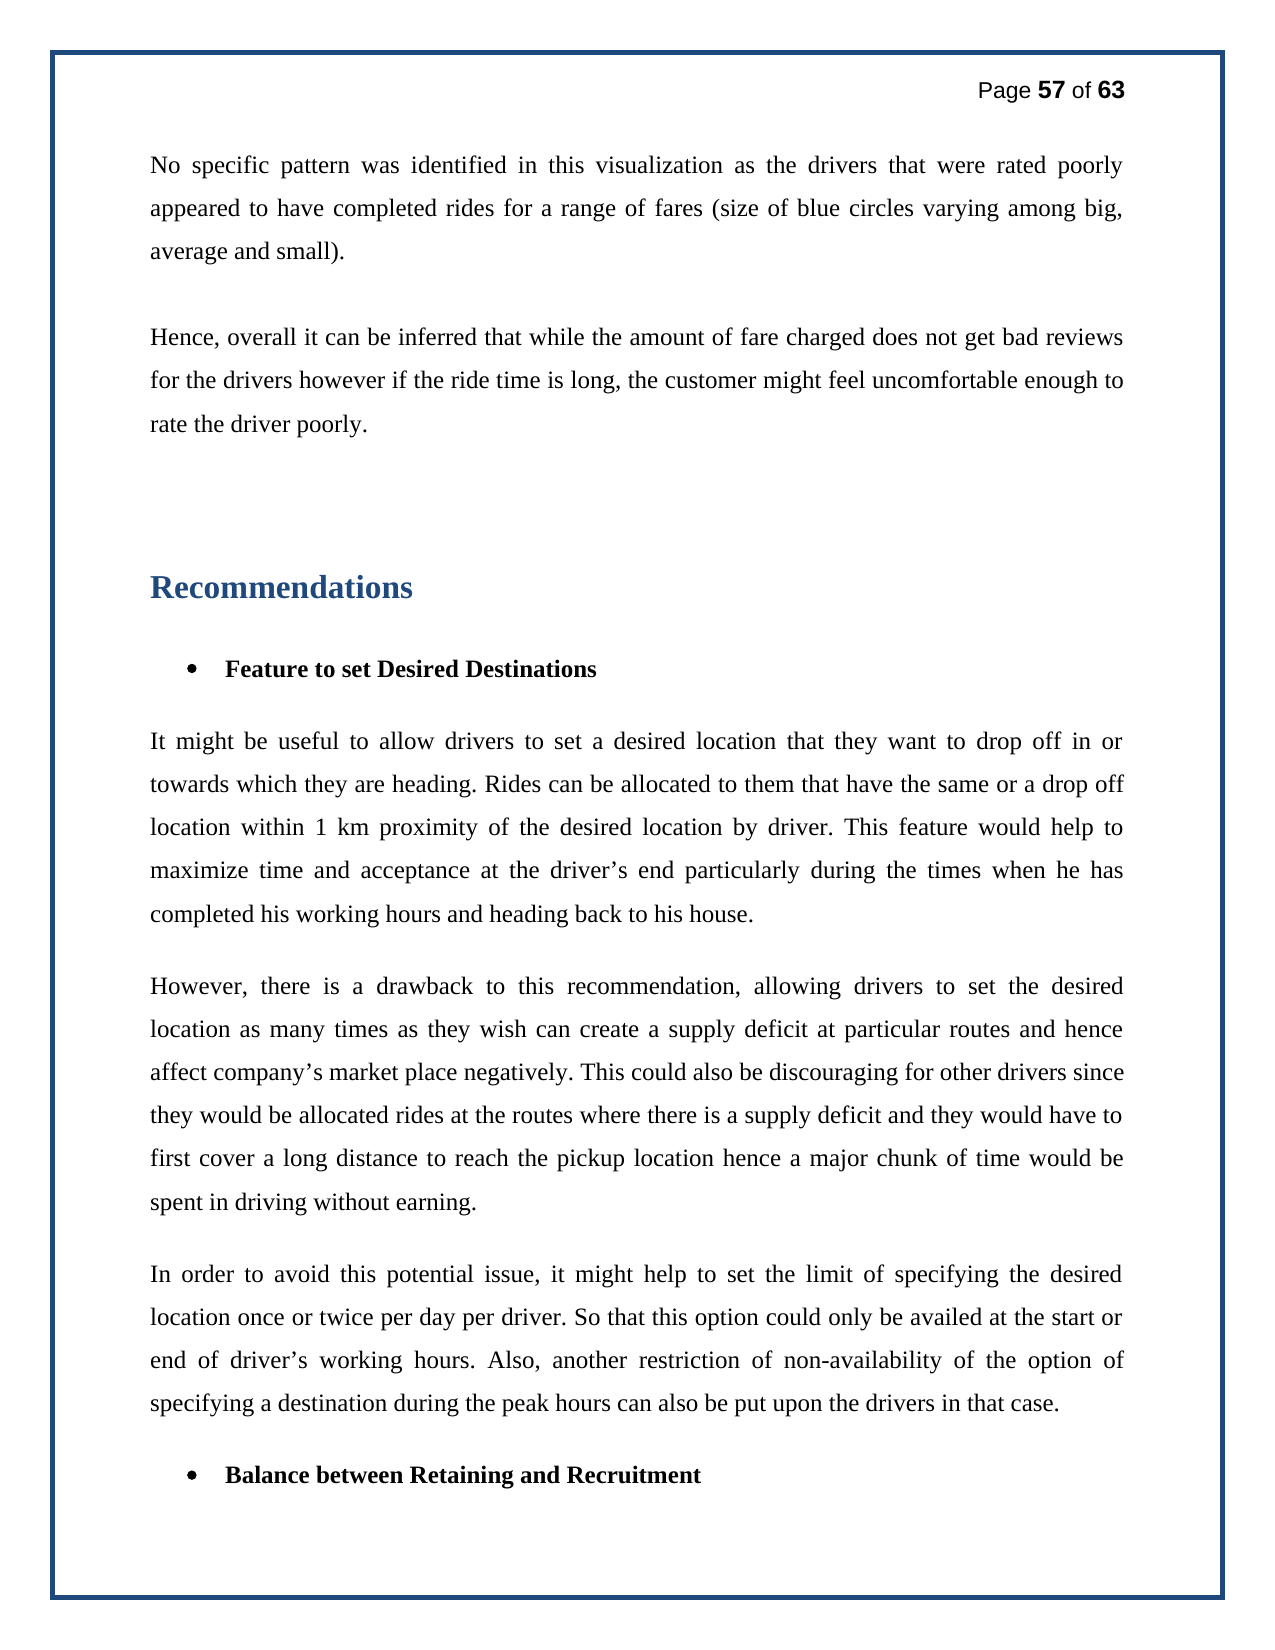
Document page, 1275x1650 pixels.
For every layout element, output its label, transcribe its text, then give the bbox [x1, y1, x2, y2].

text Recommendations [150, 567, 1125, 606]
list Feature to set Desired Destinations [187, 654, 1125, 683]
text No specific pattern was identified in this visualization as the drivers that were rated poorly appeared to have completed rides for a range of fares (size of blue circles varying among big, average and small). [150, 150, 1125, 265]
text Hence, overall it can be inferred that while the amount of fare charged does not get bad reviews for the drivers however if the ride time is long, the customer might feel uncomfortable enough to rate the driver poorly. [150, 322, 1125, 437]
list Balance between Retaining and Recruitment [187, 1461, 1125, 1489]
text It might be useful to allow drivers to set a desired location that they want to drop off in or towards which they are heading. Rides can be allocated to them that have the same or a drop off location within 1 km proximity of the desired location by driver. This feature would help to maximize time and acceptance at the driver’s end particularly during the times when he has completed his working hours and heading back to his house. [150, 726, 1125, 927]
text In order to avoid this potential issue, it might help to set the limit of specifying the desired location once or twice per day per driver. So that this option could only be availed at the start or end of driver’s working hours. Also, another restriction of non-availability of the option of specifying a destination during the peak hours can also be put upon the drivers in that case. [150, 1259, 1125, 1417]
text However, there is a drawback to this recommendation, allowing drivers to set the desired location as many times as they wish can create a supply deficit at particular routes and hence affect company’s market place negatively. This could also be discouraging for other drivers since they would be allocated rides at the routes where there is a supply deficit and they would have to first cover a long distance to reach the pickup location hence a major chunk of time would be spent in driving without earning. [150, 971, 1125, 1215]
